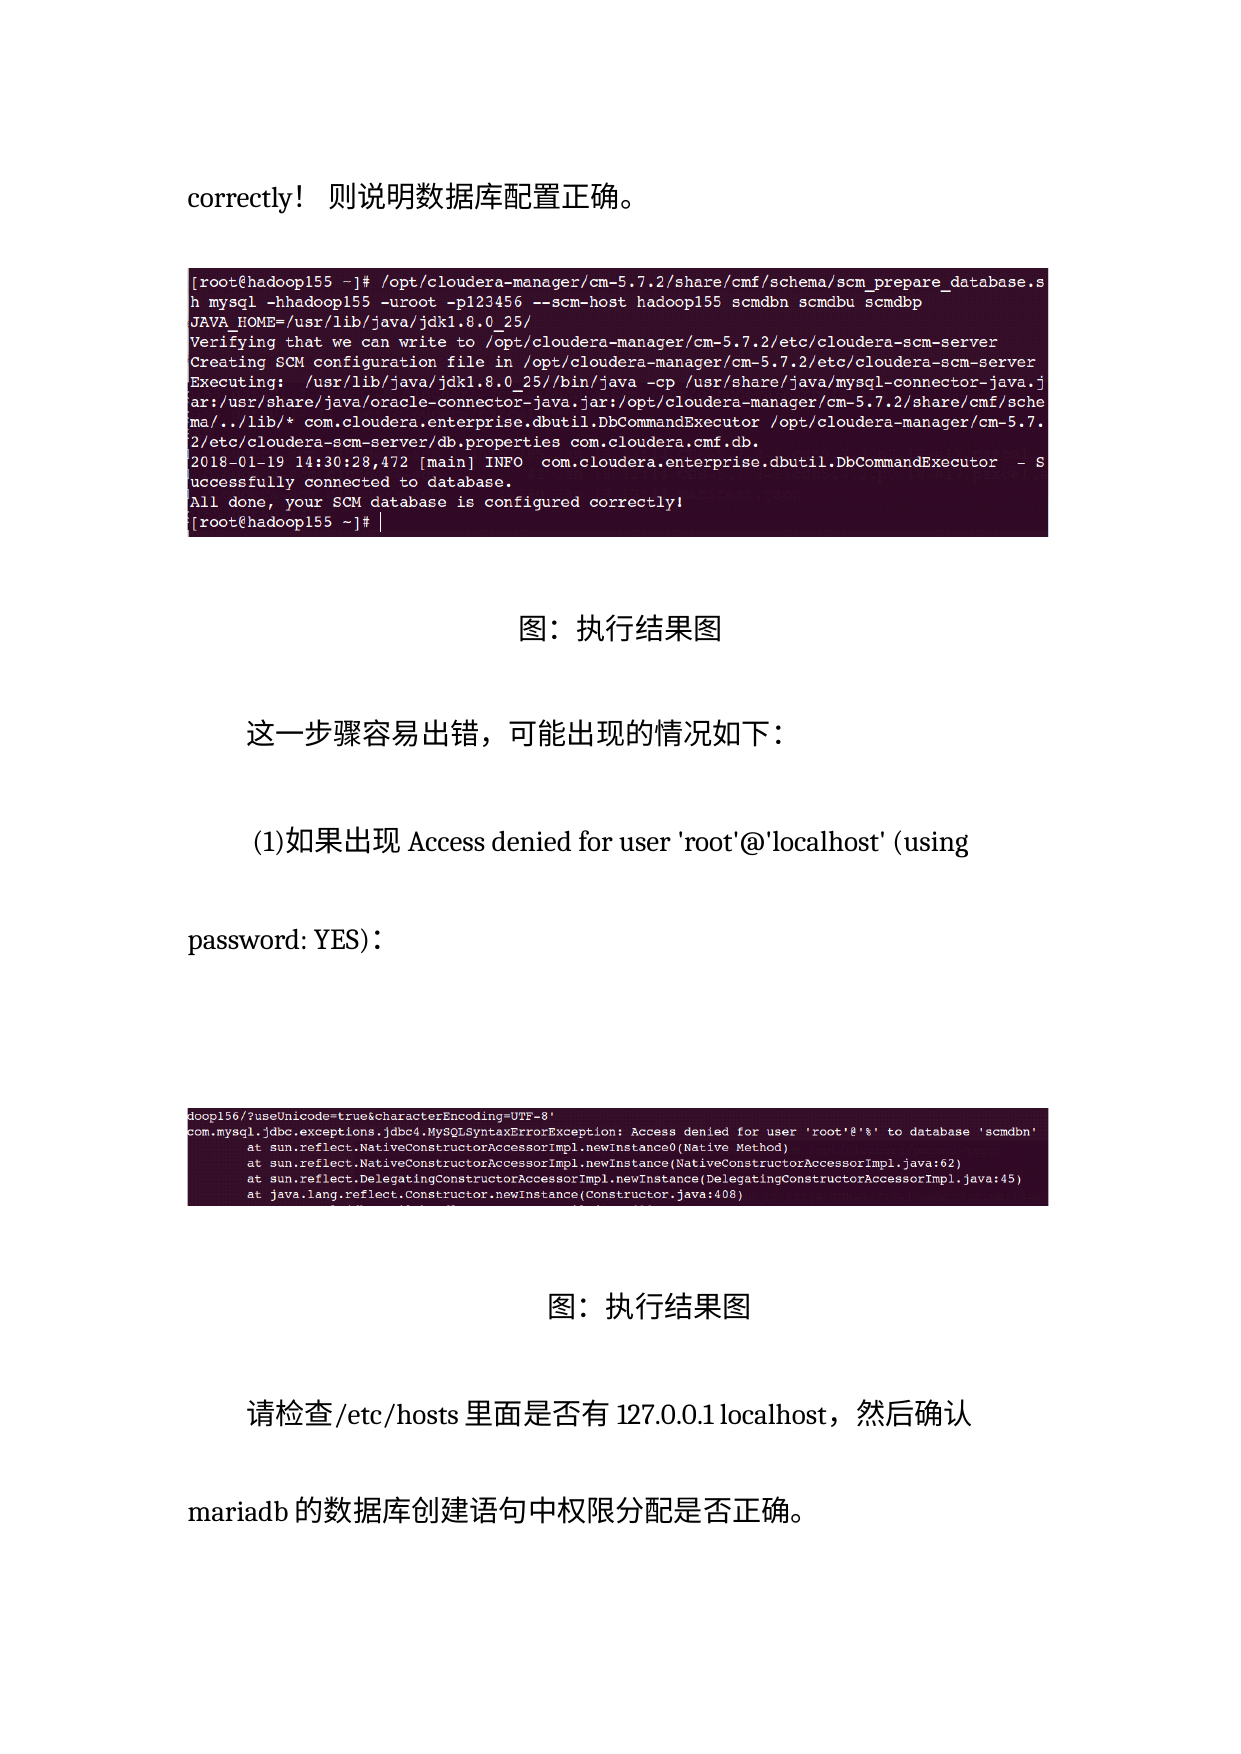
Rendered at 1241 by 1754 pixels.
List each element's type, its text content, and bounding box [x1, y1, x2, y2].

picture [187, 268, 1049, 537]
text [187, 162, 1053, 227]
text 图：执行结果图 [187, 594, 1053, 659]
picture [187, 1108, 1049, 1206]
text (1)如果出现Access denied for user 'root'@'localhost' (using password: YES)： [187, 806, 1053, 969]
text 图：执行结果图 [187, 1272, 1053, 1337]
text 这一步骤容易出错，可能出现的情况如下： [187, 699, 1053, 764]
text 请检查/etc/hosts里面是否有 127.0.0.1 localhost，然后确认mariadb的数据库创建语句中权限分配是否正确。 [187, 1379, 1053, 1542]
